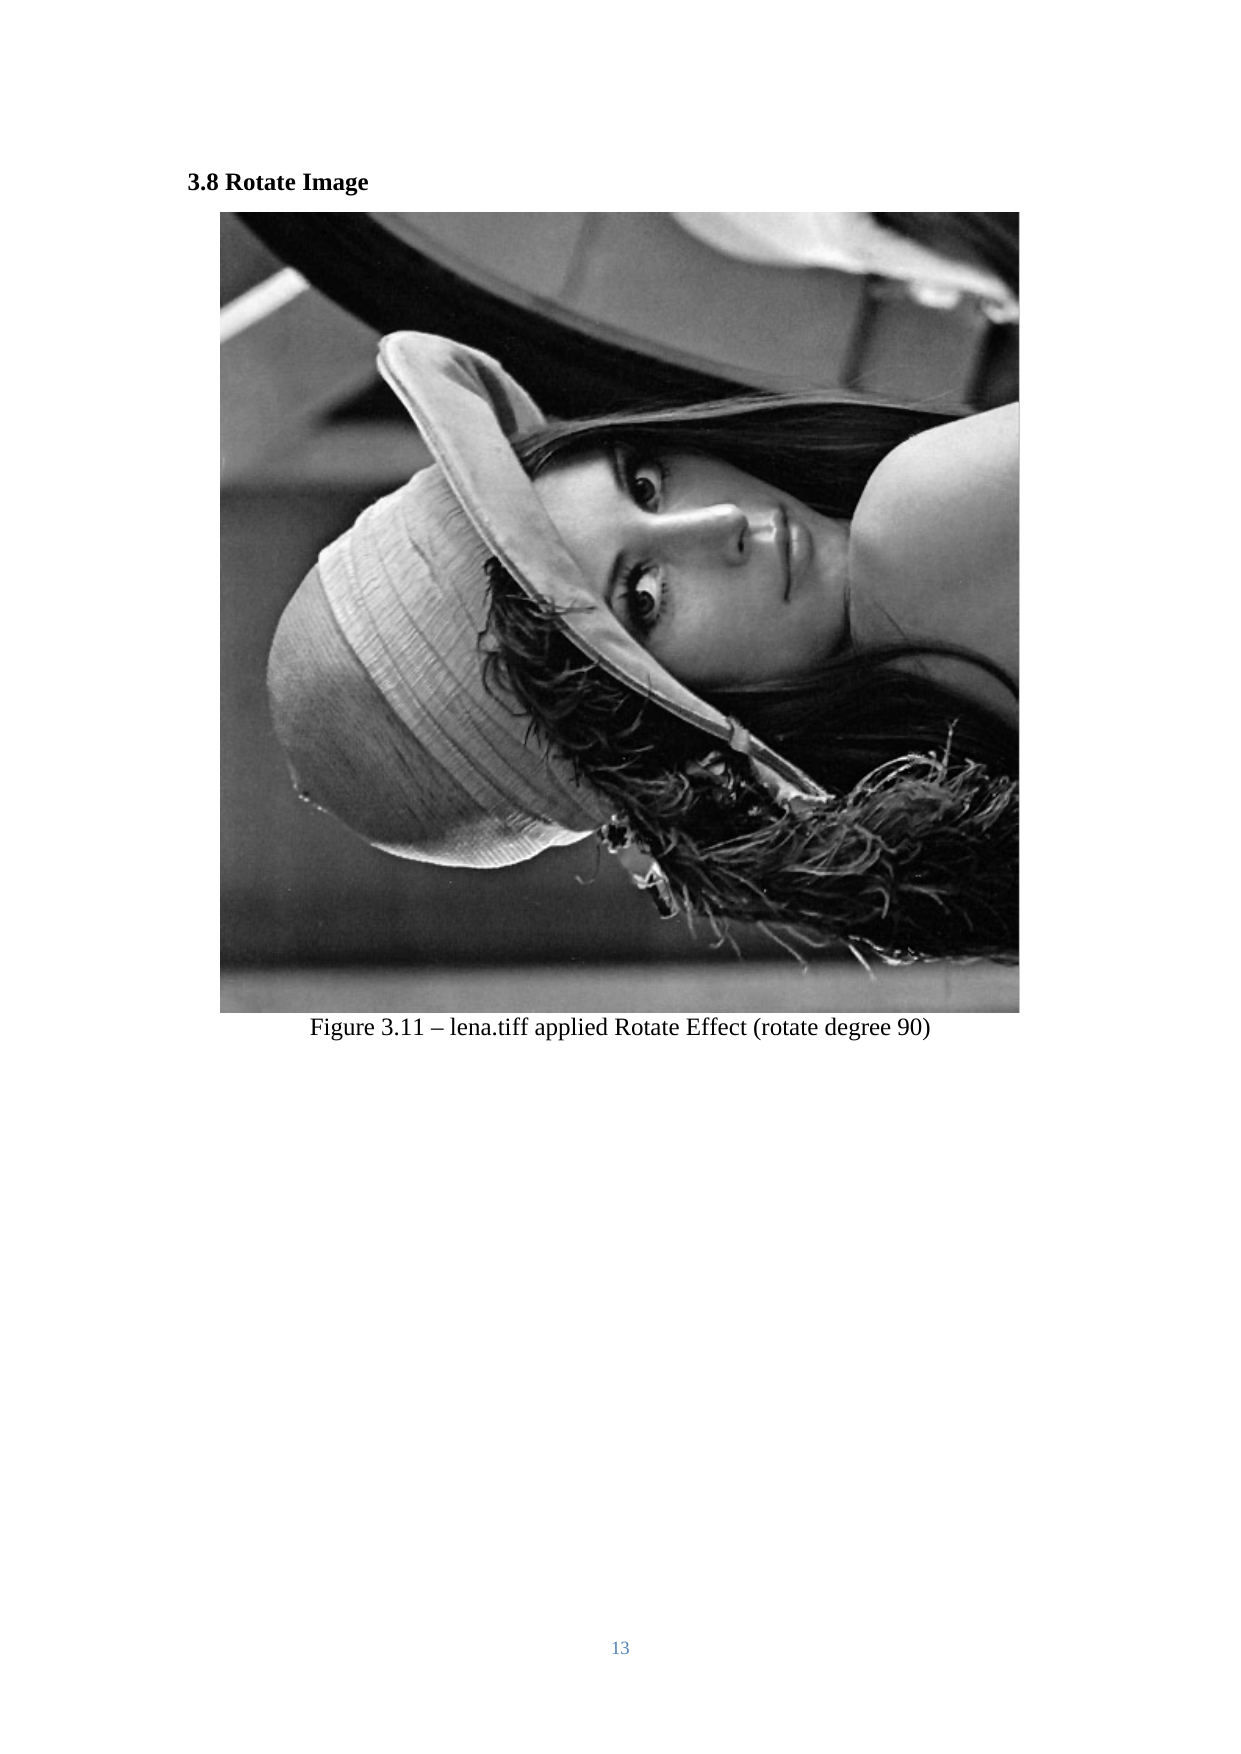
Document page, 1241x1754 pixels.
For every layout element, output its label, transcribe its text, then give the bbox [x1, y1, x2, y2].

text Figure 3.11 – lena.tiff applied Rotate Effect (rotate degree 90) [187, 1012, 1053, 1041]
picture [220, 212, 1020, 1013]
subtitle 3.8 Rotate Image [187, 167, 1053, 195]
